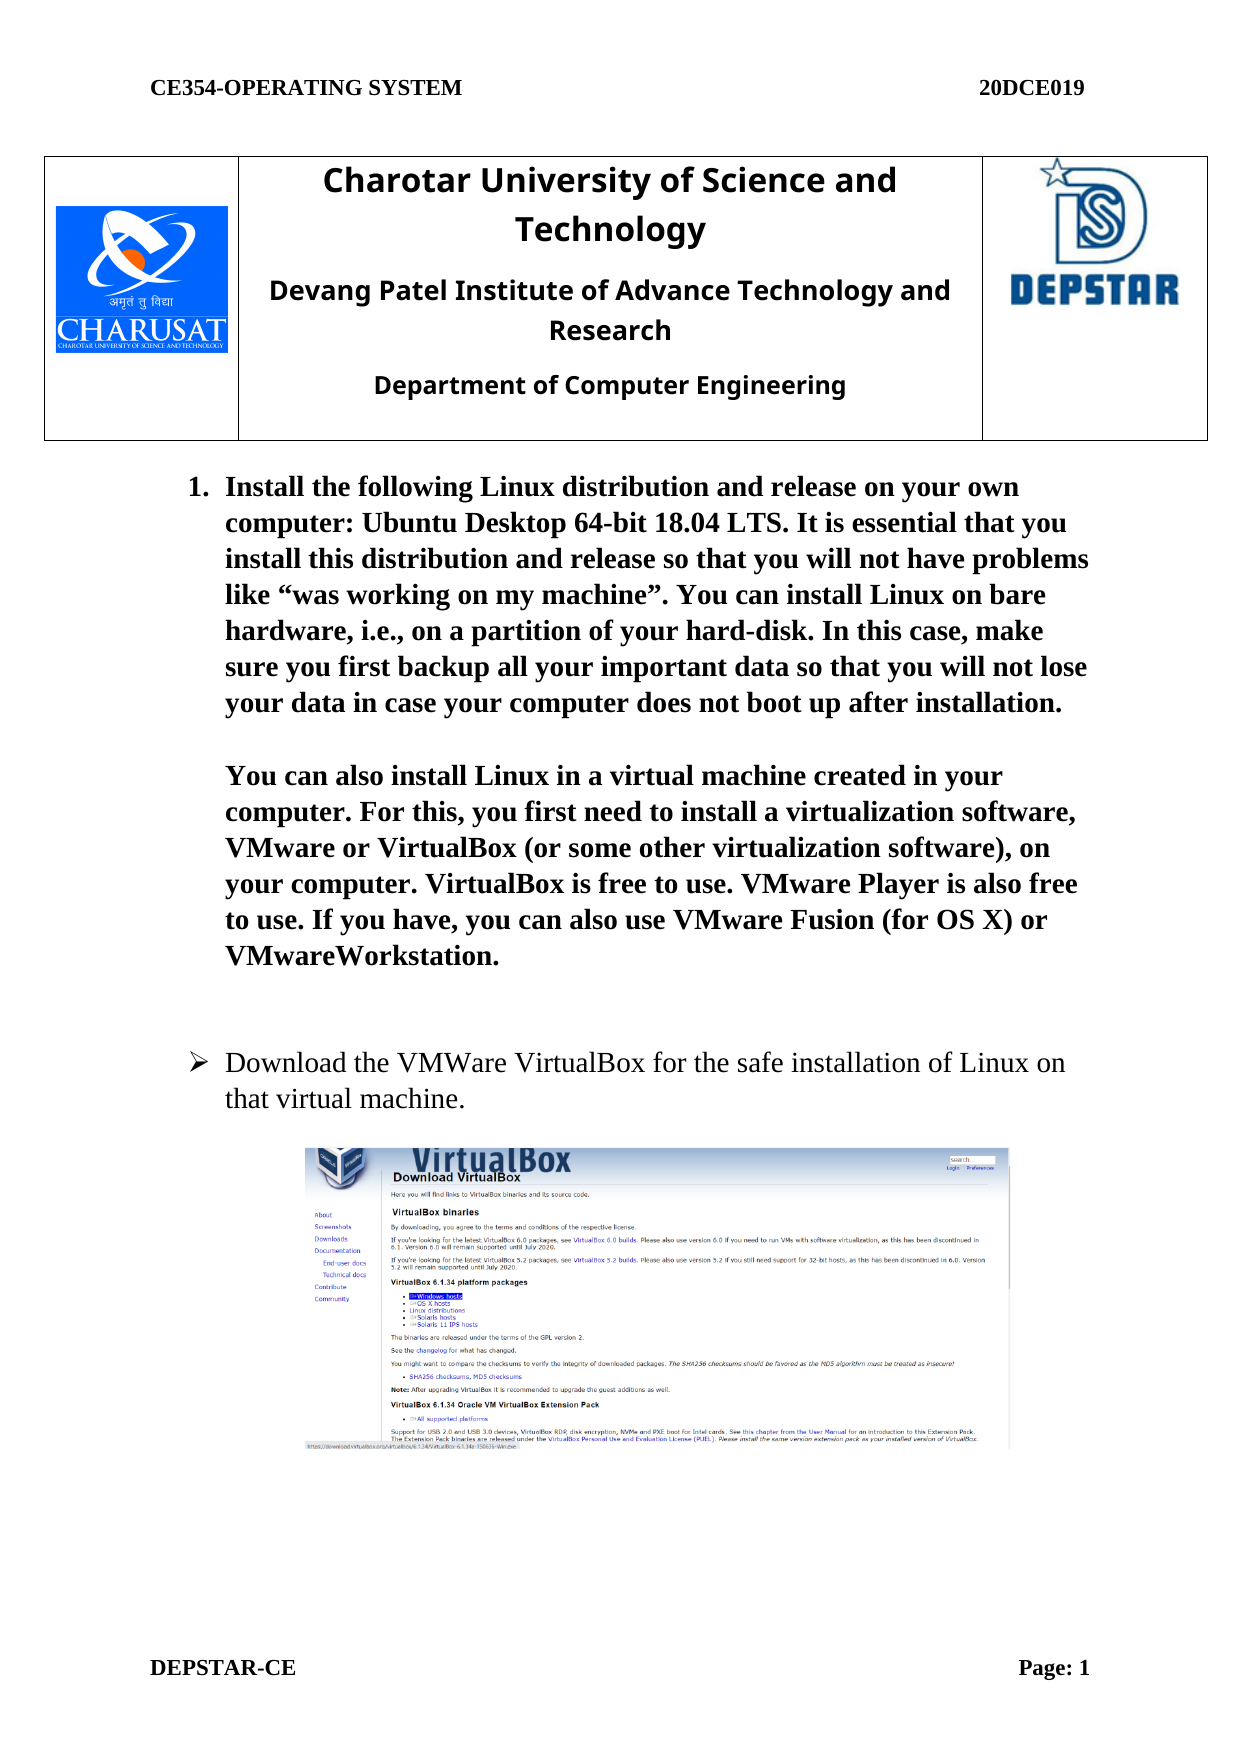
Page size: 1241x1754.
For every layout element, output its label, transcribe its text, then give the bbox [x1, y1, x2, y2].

picture [1010, 157, 1180, 314]
picture [55, 206, 228, 353]
picture [305, 1146, 1011, 1449]
list Download the VMWare VirtualBox for the safe installation of Linux on that virtual machine. [187, 1045, 1090, 1115]
list You can also install Linux in a virtual machine created in your computer. For this, you first need to install a virtualization software, VMware or VirtualBox (or some other virtualization software), on your computer. VirtualBox is free to use. VMware Player is also free to use. If you have, you can also use VMware Fusion (for OS X) or VMwareWorkstation. [225, 758, 1090, 972]
list Install the following Linux distribution and release on your own computer: Ubuntu Desktop 64-bit 18.04 LTS. It is essential that you install this distribution and release so that you will not have problems like “was working on my machine”. You can install Linux on bare hardware, i.e., on a partition of your hard-disk. In this case, make sure you first backup all your important data so that you will not lose your data in case your computer does not boot up after installation. [187, 469, 1090, 719]
